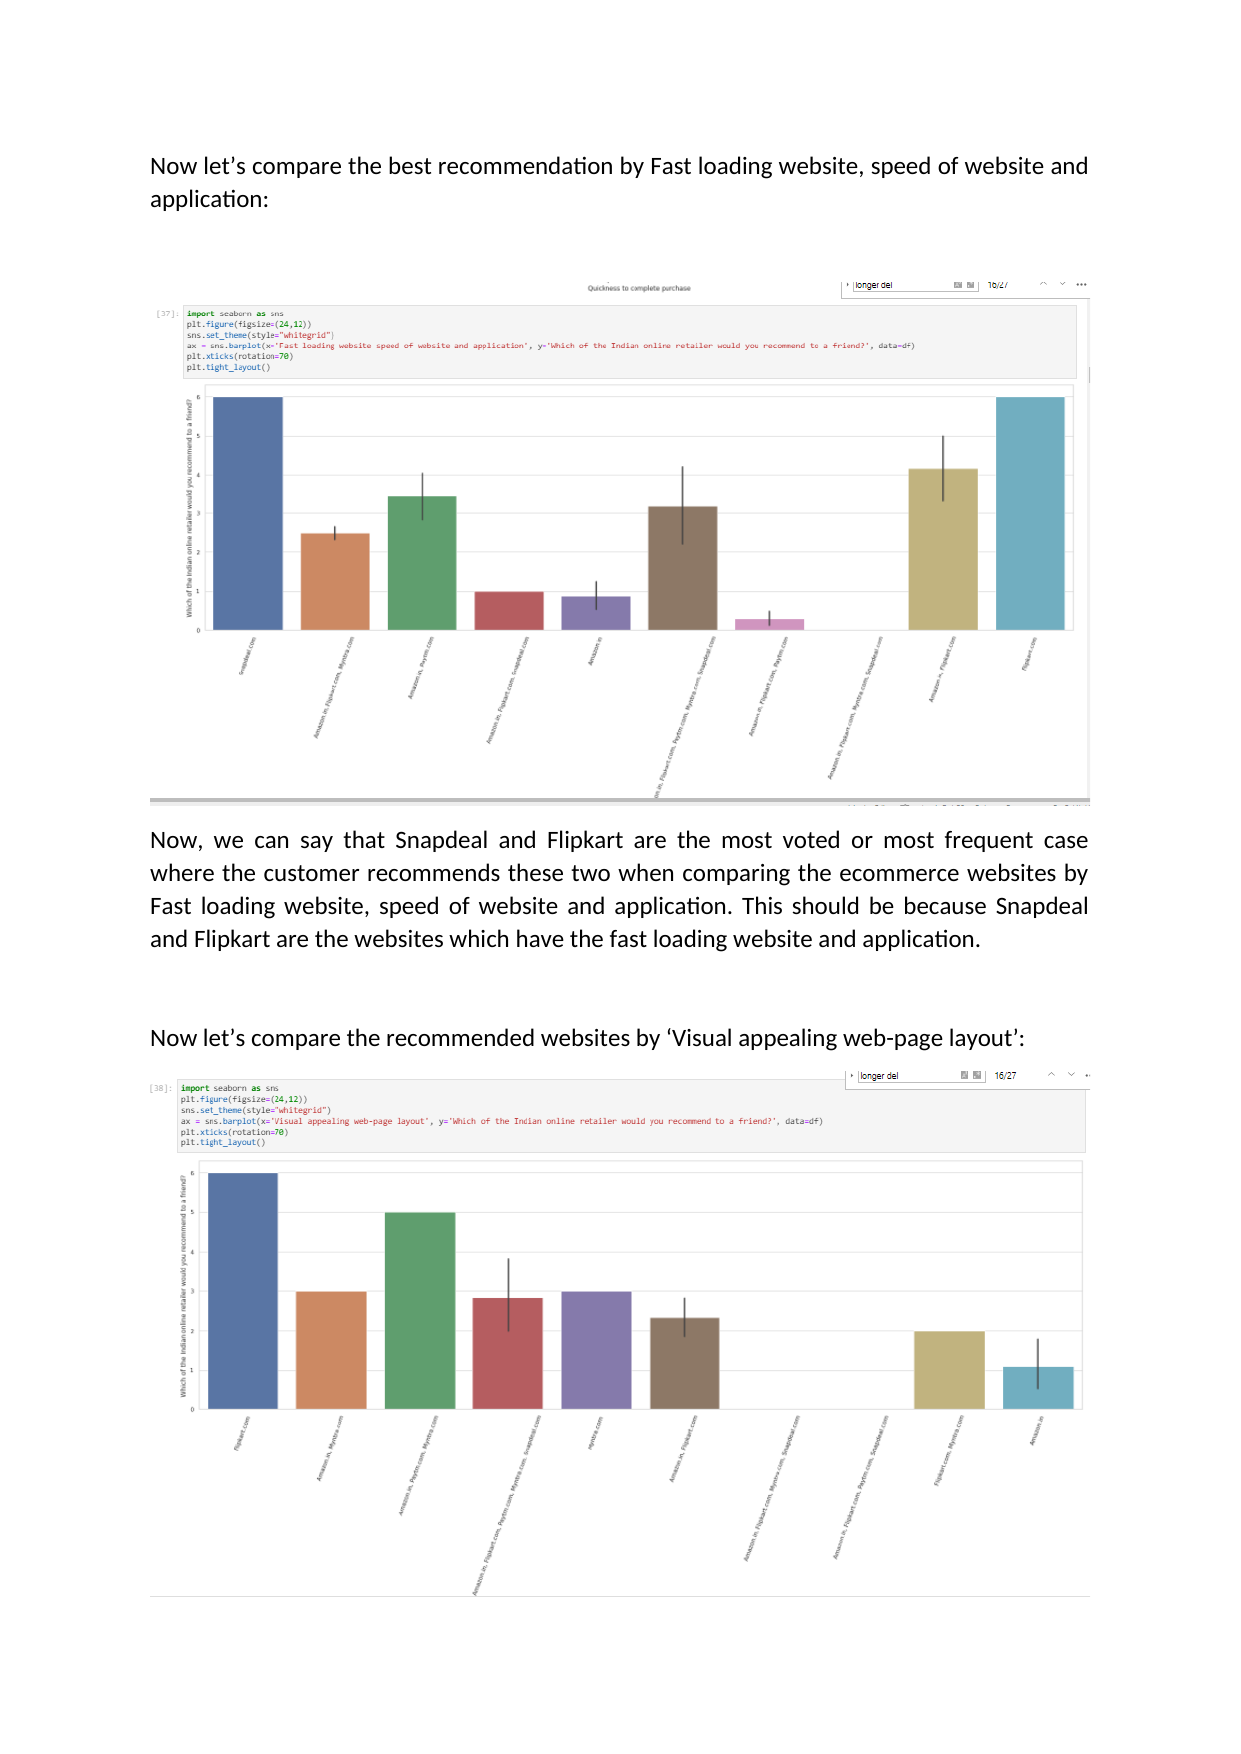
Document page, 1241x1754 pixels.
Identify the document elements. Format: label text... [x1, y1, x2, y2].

text Now let’s compare the recommended websites by ‘Visual appealing web-page layout’: [150, 1022, 1090, 1053]
text Now let’s compare the best recommendation by Fast loading website, speed of website and application: [150, 150, 1090, 213]
text Now, we can say that Snapdeal and Flipkart are the most voted or most frequent case where the customer recommends these two when comparing the ecommerce websites by Fast loading website, speed of website and application. This should be because Snapdeal and Flipkart are the websites which have the fast loading website and application. [150, 824, 1090, 953]
picture [150, 1071, 1091, 1597]
picture [150, 282, 1091, 806]
